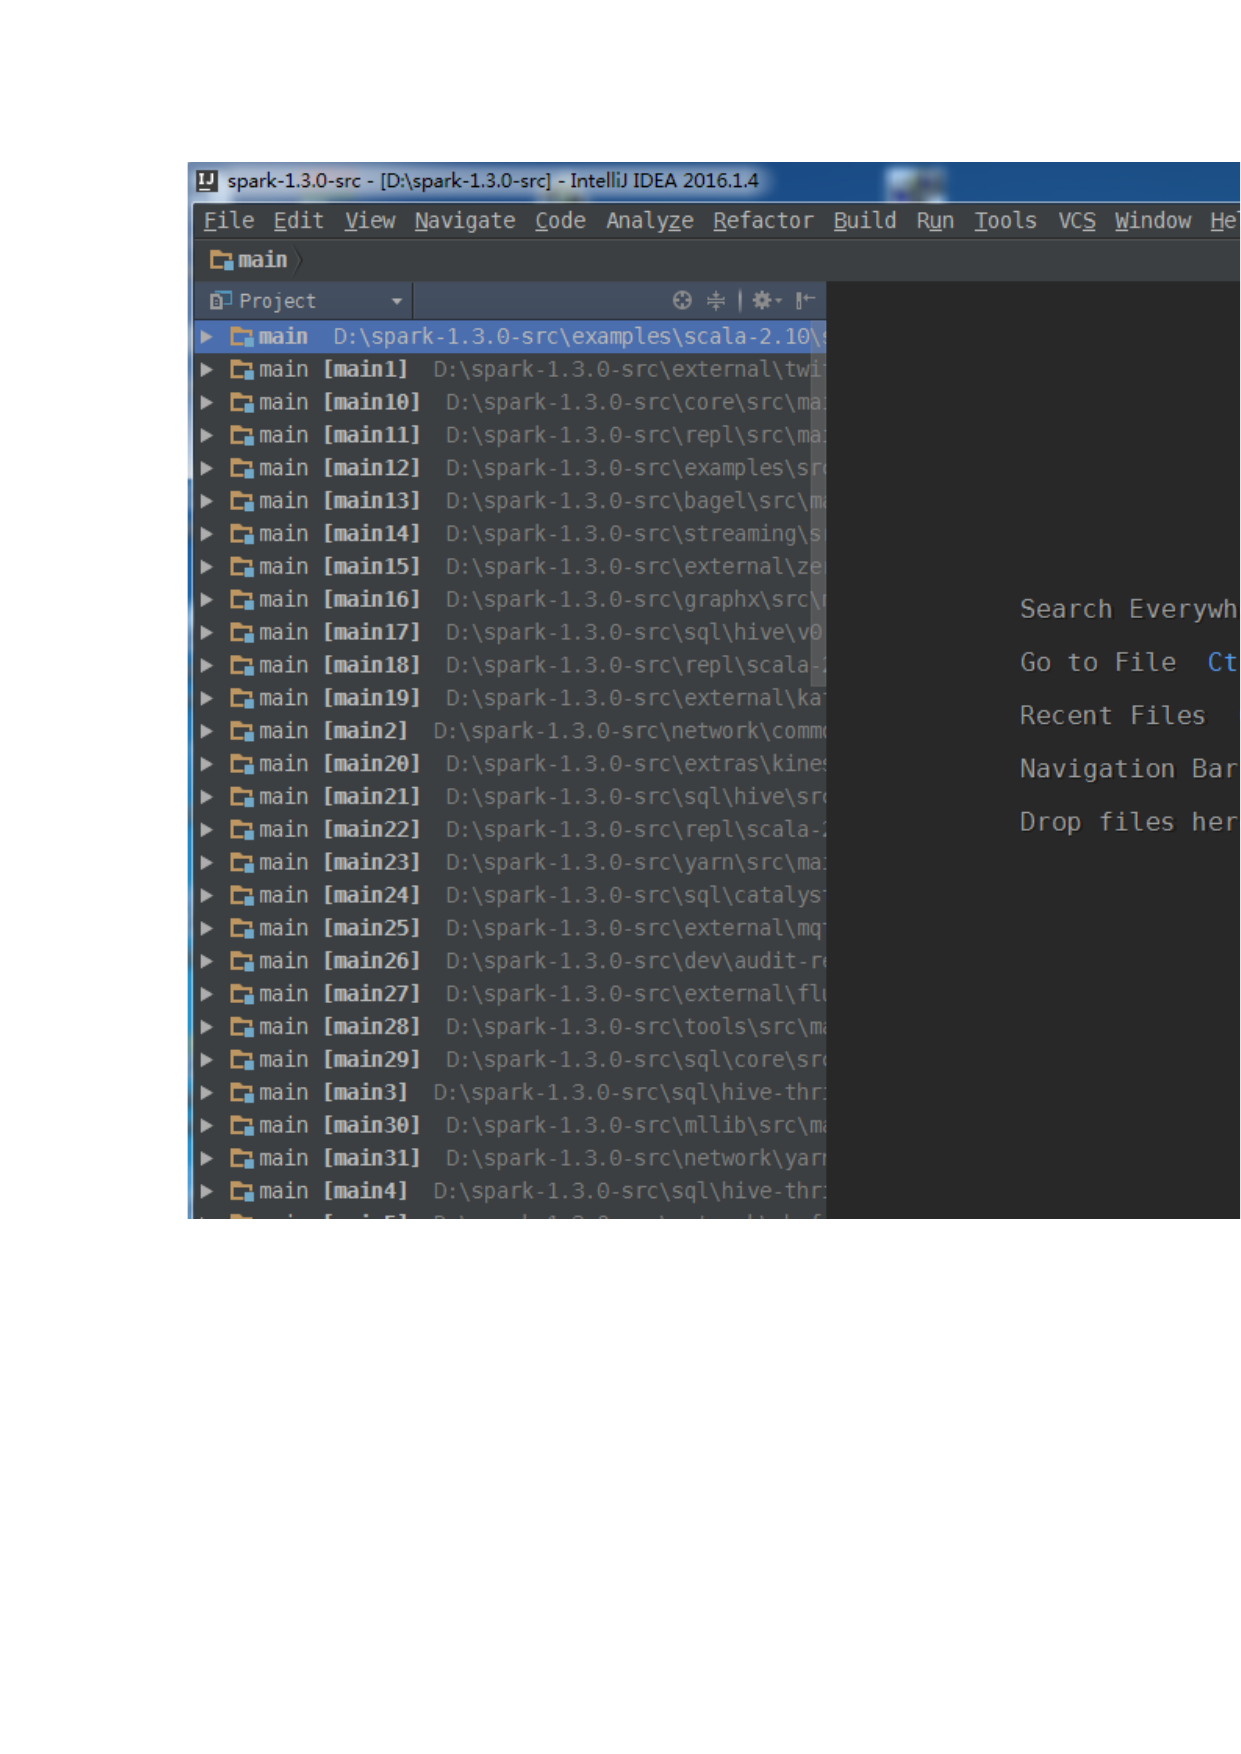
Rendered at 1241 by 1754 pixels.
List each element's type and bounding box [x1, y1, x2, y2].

picture [187, 162, 1241, 1219]
